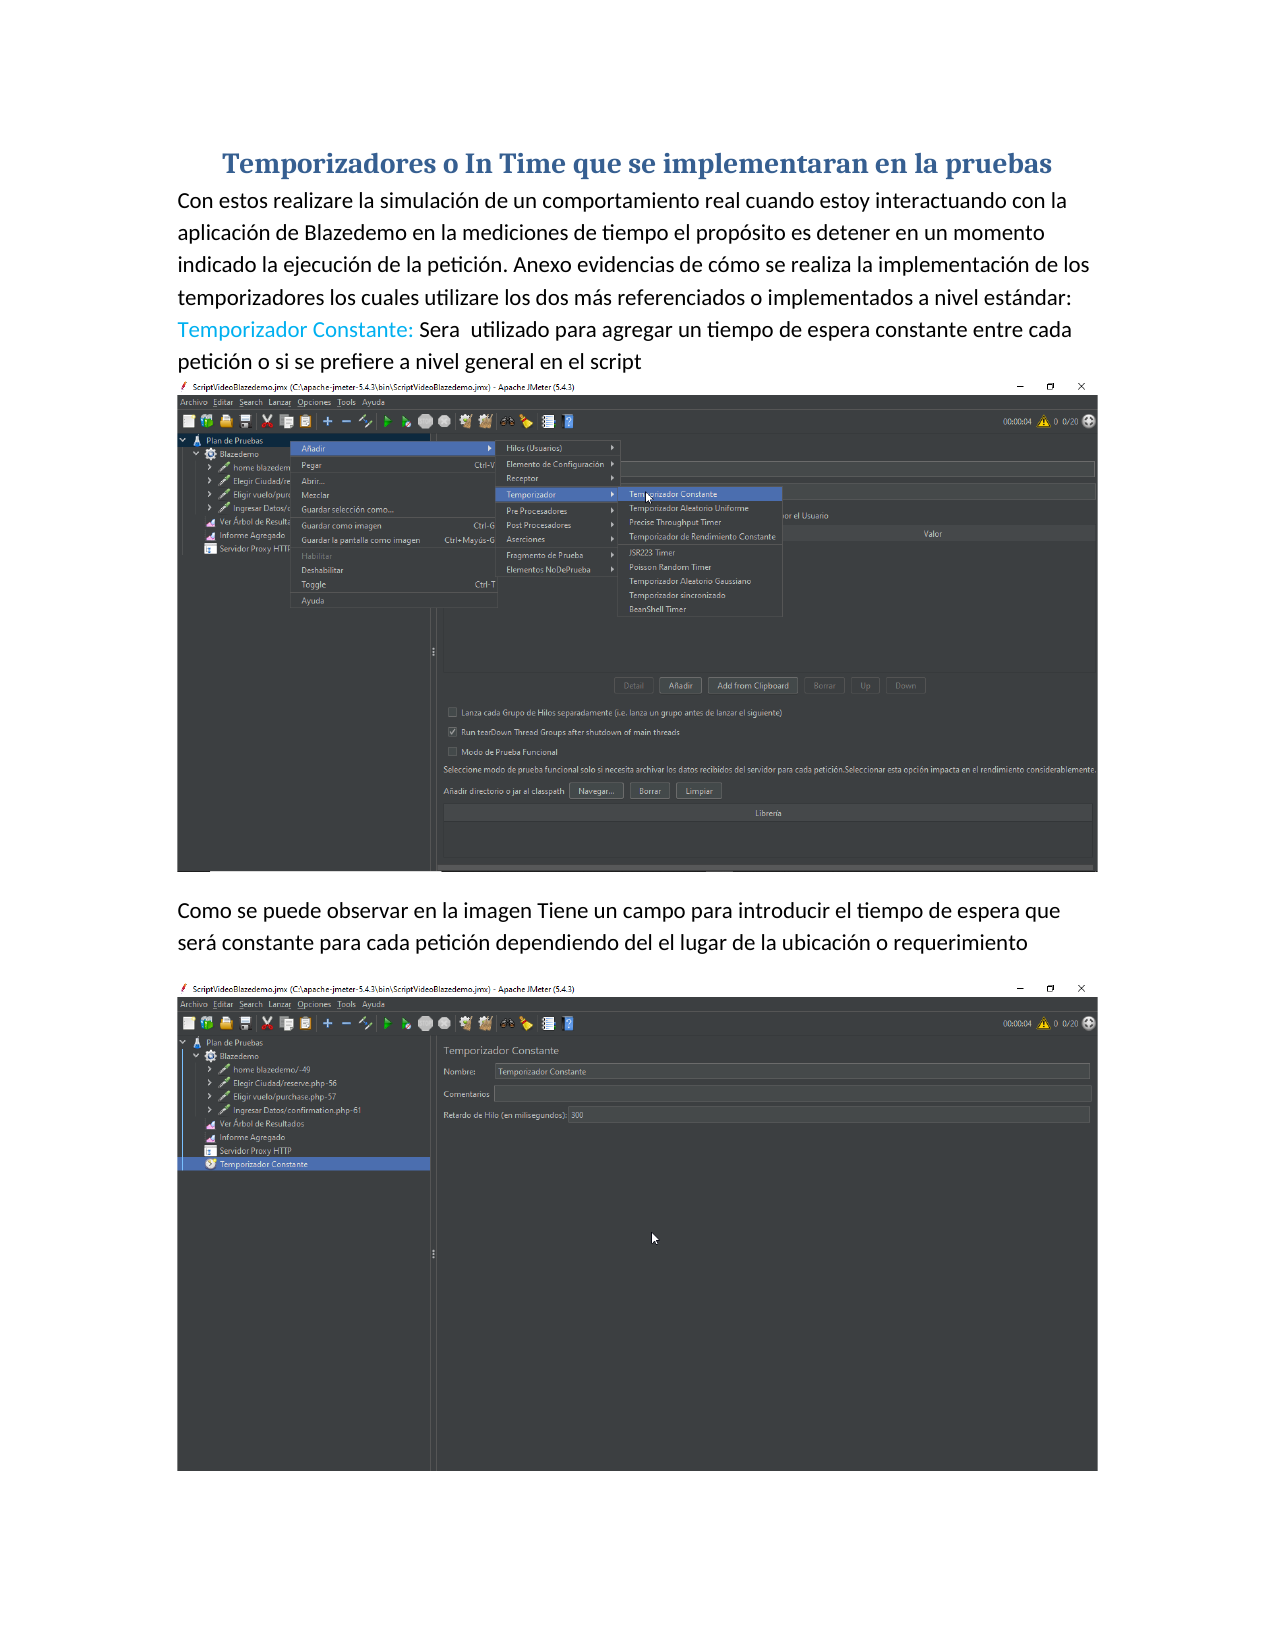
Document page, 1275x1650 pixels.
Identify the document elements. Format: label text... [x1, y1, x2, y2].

text Como se puede observar en la imagen Tiene un campo para introducir el tiempo de espera que será constante para cada petición dependiendo del el lugar de la ubicación o requerimiento [177, 896, 1098, 956]
subtitle Temporizadores o In Time que se implementaran en la pruebas [177, 148, 1098, 181]
picture [177, 981, 1098, 1471]
picture [177, 379, 1098, 872]
text Con estos realizare la simulación de un comportamiento real cuando estoy interactuando con la aplicación de Blazedemo en la mediciones de tiempo el propósito es detener en un momento indicado la ejecución de la petición. Anexo evidencias de cómo se realiza la implementación de los temporizadores los cuales utilizare los dos más referenciados o implementados a nivel estándar: Temporizador Constante: Sera utilizado para agregar un tiempo de espera constante entre cada petición o si se prefiere a nivel general en el script [177, 186, 1098, 379]
